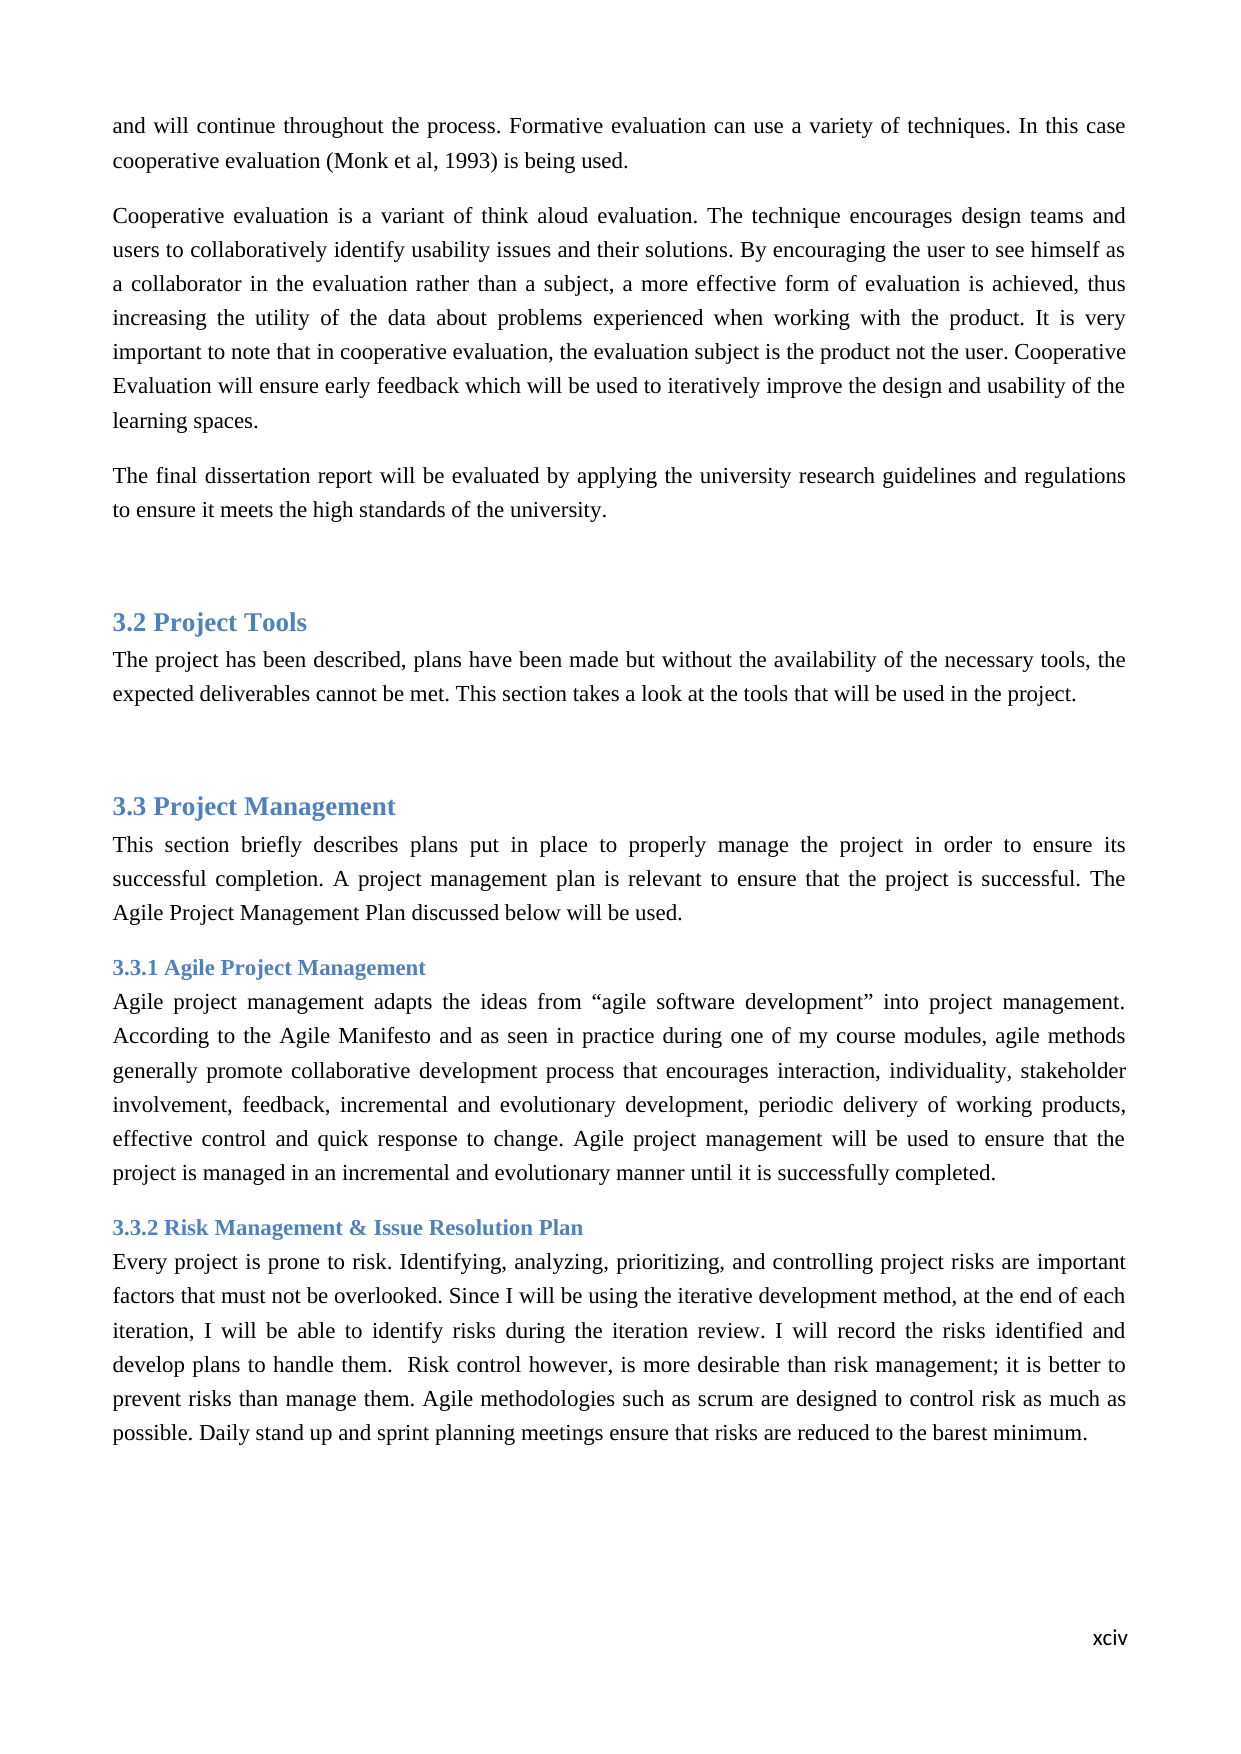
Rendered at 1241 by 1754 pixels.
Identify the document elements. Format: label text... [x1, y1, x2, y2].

text The project has been described, plans have been made but without the availability of the necessary tools, the expected deliverables cannot be met. This section takes a look at the tools that will be used in the project. [112, 646, 1128, 707]
text Cooperative evaluation is a variant of think aloud evaluation. The technique encourages design teams and users to collaboratively identify usability issues and their solutions. By encouraging the user to see himself as a collaborator in the evaluation rather than a subject, a more effective form of evaluation is achieved, thus increasing the utility of the data about problems experienced when working with the product. It is very important to note that in cooperative evaluation, the evaluation subject is the product not the user. Cooperative Evaluation will ensure early feedback which will be used to iteratively improve the design and usability of the learning spaces. [112, 202, 1128, 433]
text Agile project management adapts the ideas from “agile software development” into project management. According to the Agile Manifesto and as seen in practice during one of my course modules, agile methods generally promote collaborative development process that encourages interaction, individuality, stakeholder involvement, feedback, incremental and evolutionary development, periodic delivery of working products, effective control and quick response to change. Agile project management will be used to ensure that the project is managed in an incremental and evolutionary manner until it is successfully completed. [112, 988, 1128, 1186]
subtitle 3.3.2 Risk Management & Issue Resolution Plan [112, 1214, 1128, 1241]
subtitle 3.3 Project Management [112, 790, 1128, 822]
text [112, 112, 1128, 173]
text The final dissertation report will be evaluated by applying the university research guidelines and regulations to ensure it meets the high standards of the university. [112, 462, 1128, 522]
subtitle 3.3.1 Agile Project Management [112, 954, 1128, 981]
subtitle 3.2 Project Tools [112, 606, 1128, 637]
text Every project is prone to risk. Identifying, analyzing, prioritizing, and controlling project risks are important factors that must not be overlooked. Since I will be using the iterative development method, at the end of each iteration, I will be able to identify risks during the iteration review. I will record the risks identified and develop plans to handle them. Risk control however, is more desirable than risk management; it is better to prevent risks than manage them. Agile methodologies such as scrum are designed to control risk as much as possible. Daily stand up and sprint planning meetings ensure that risks are reduced to the barest minimum. [112, 1248, 1128, 1446]
text This section briefly describes plans put in place to properly manage the project in order to ensure its successful completion. A project management plan is relevant to ensure that the project is successful. The Agile Project Management Plan discussed below will be used. [112, 831, 1128, 926]
